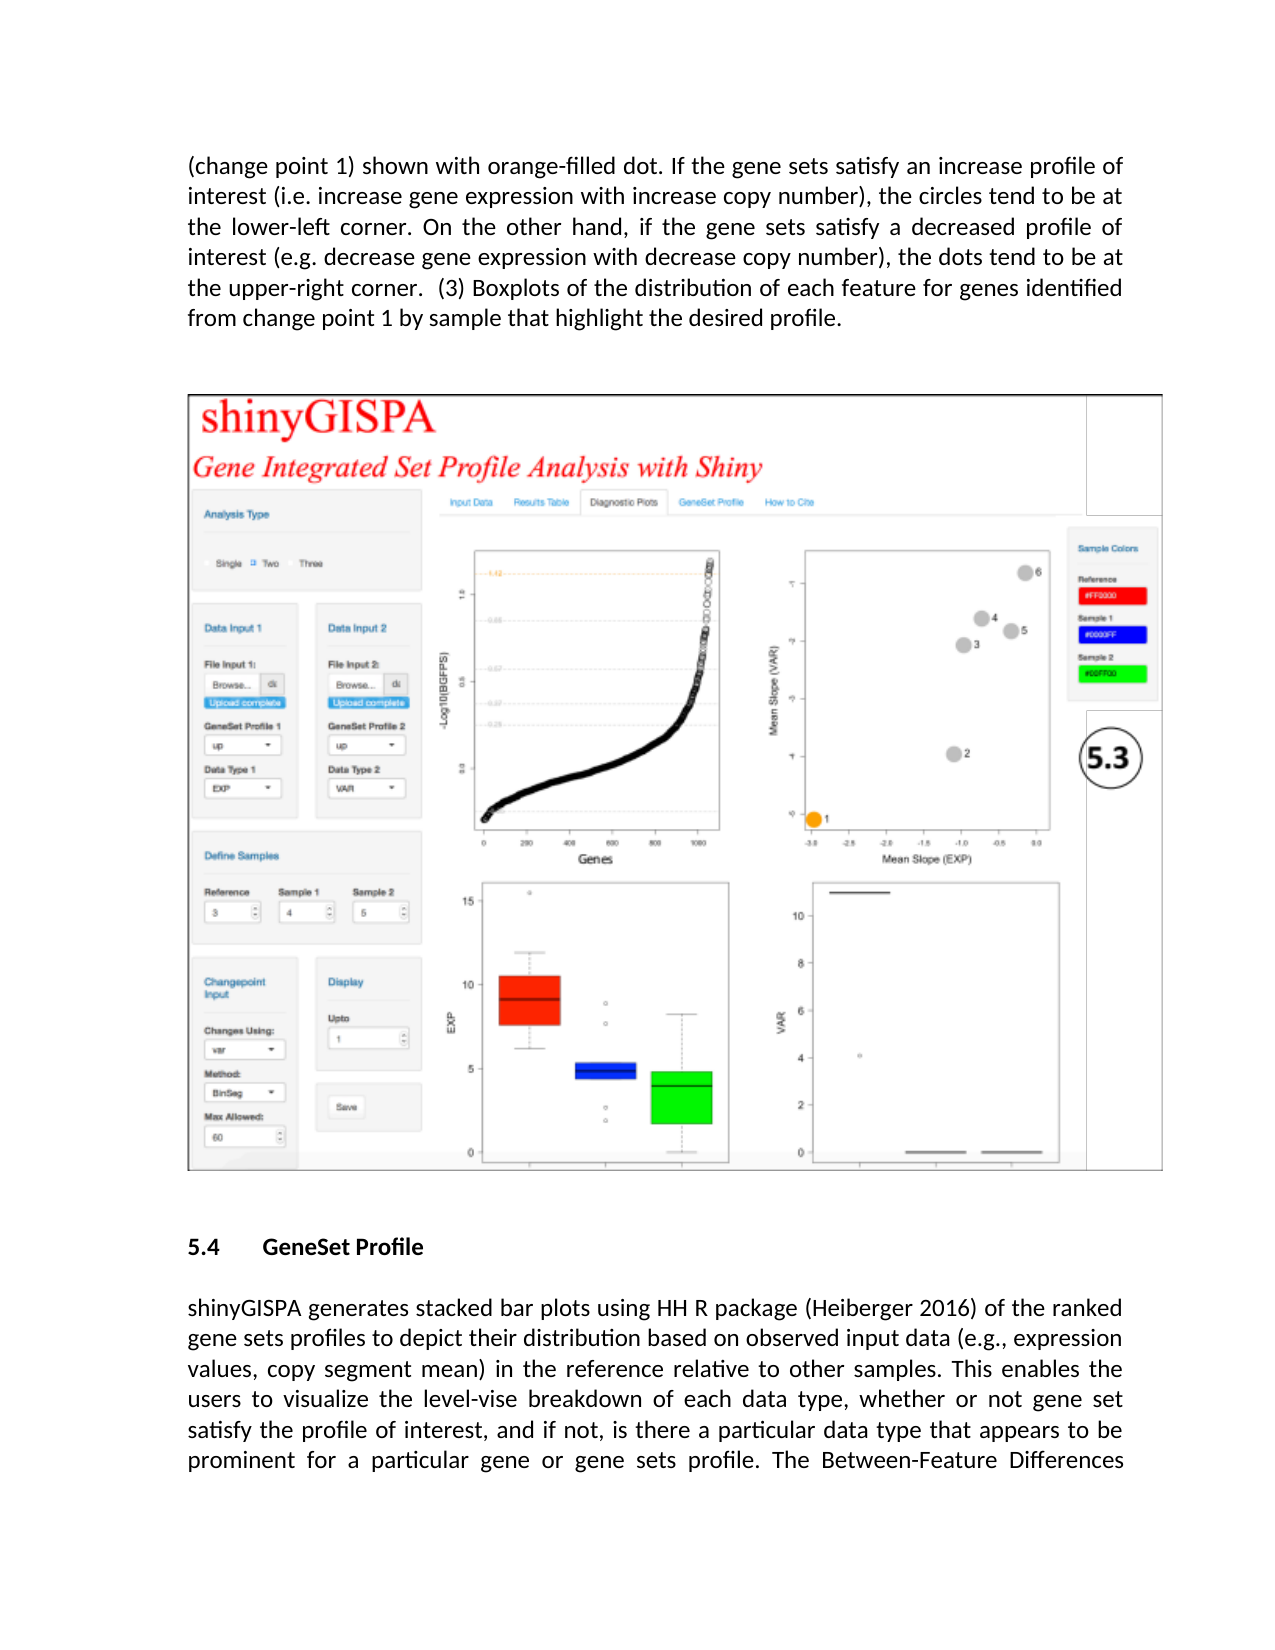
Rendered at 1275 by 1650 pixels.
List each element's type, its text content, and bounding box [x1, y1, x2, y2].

list GeneSet Profile [187, 1231, 1125, 1262]
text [187, 150, 1125, 333]
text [187, 1292, 1125, 1475]
